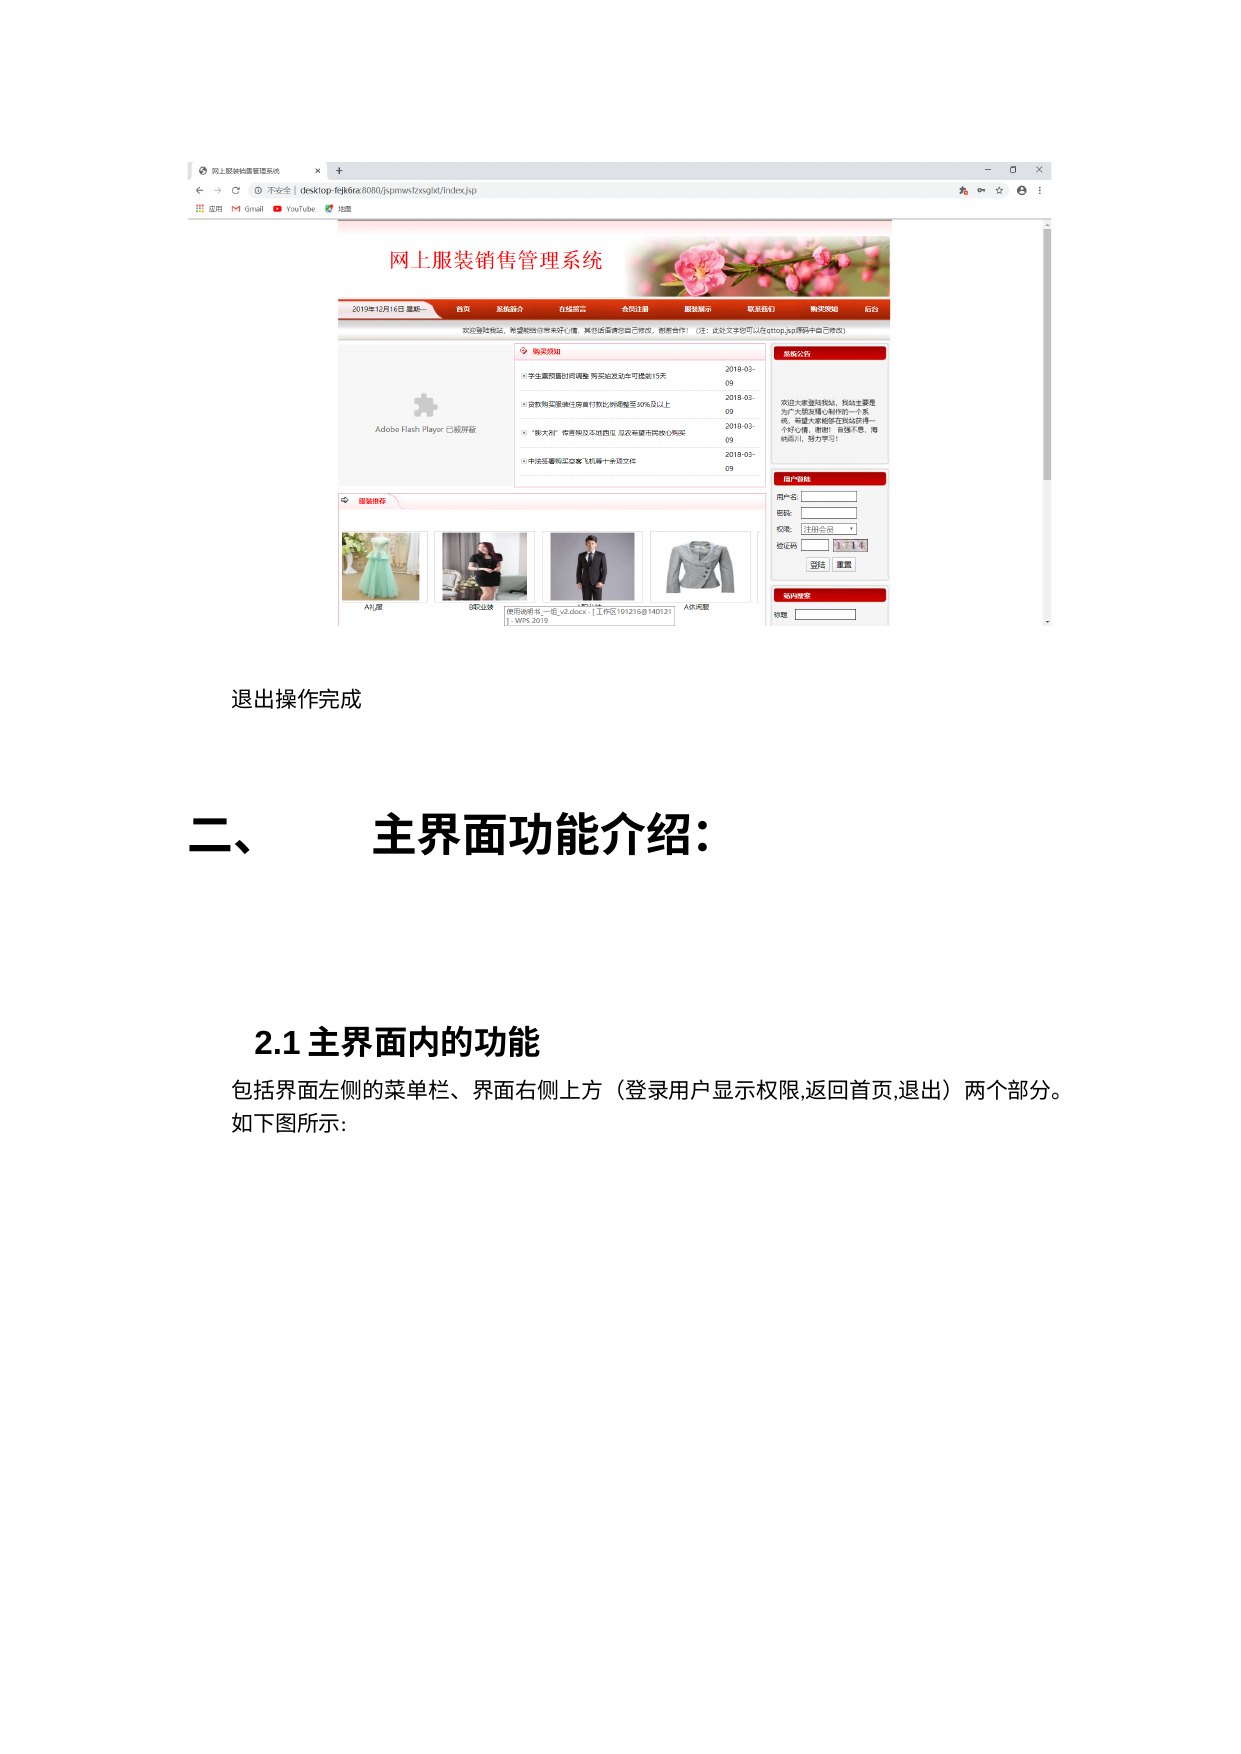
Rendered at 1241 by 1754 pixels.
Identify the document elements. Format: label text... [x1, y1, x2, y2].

picture [187, 162, 1052, 626]
text 2.1主界面内的功能 [187, 1008, 1053, 1073]
text 退出操作完成 [187, 682, 1053, 714]
subtitle 主界面功能介绍： [187, 782, 1053, 880]
text 包括界面左侧的菜单栏、界面右侧上方（登录用户显示权限,返回首页,退出）两个部分。 [187, 1073, 1053, 1105]
text 如下图所示: [187, 1105, 1053, 1138]
